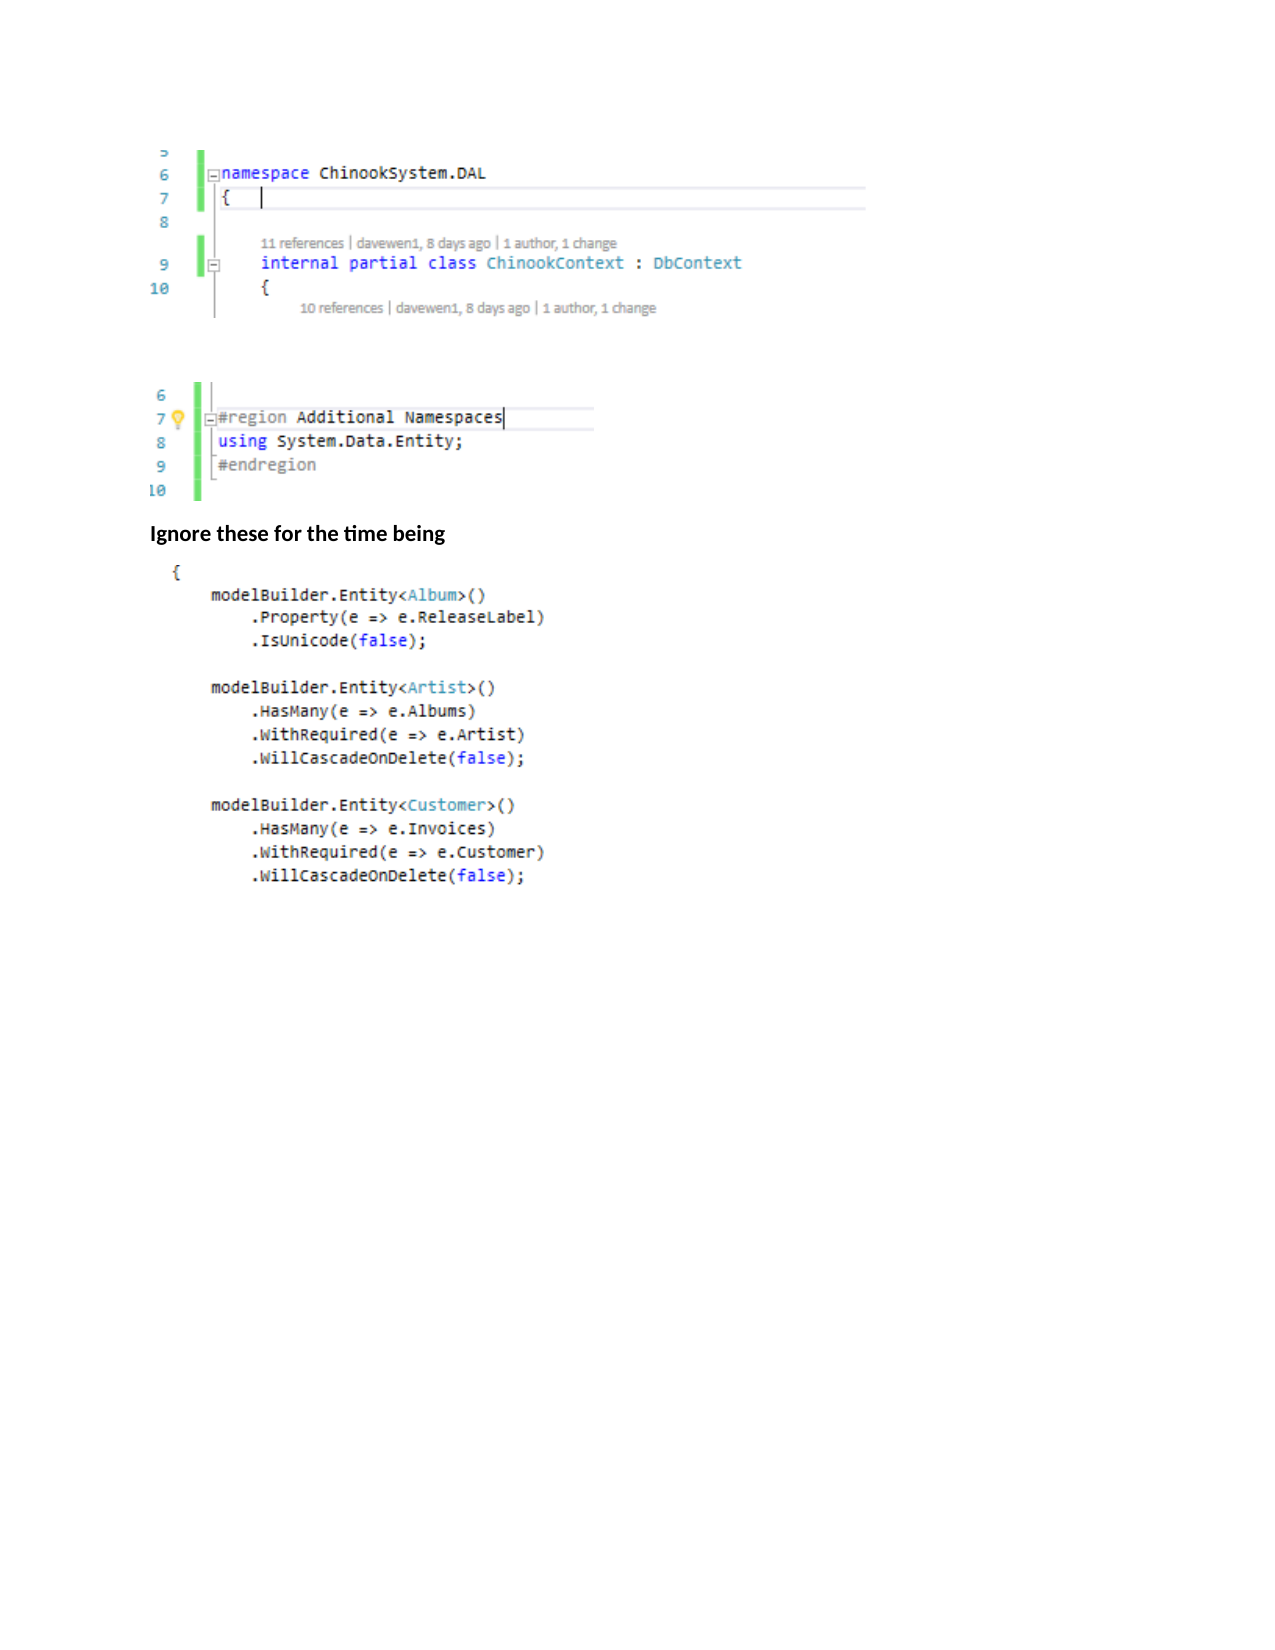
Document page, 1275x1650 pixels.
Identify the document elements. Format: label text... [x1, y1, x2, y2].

picture [150, 382, 594, 501]
picture [150, 150, 866, 318]
picture [150, 565, 938, 916]
text Ignore these for the time being [150, 519, 1125, 547]
